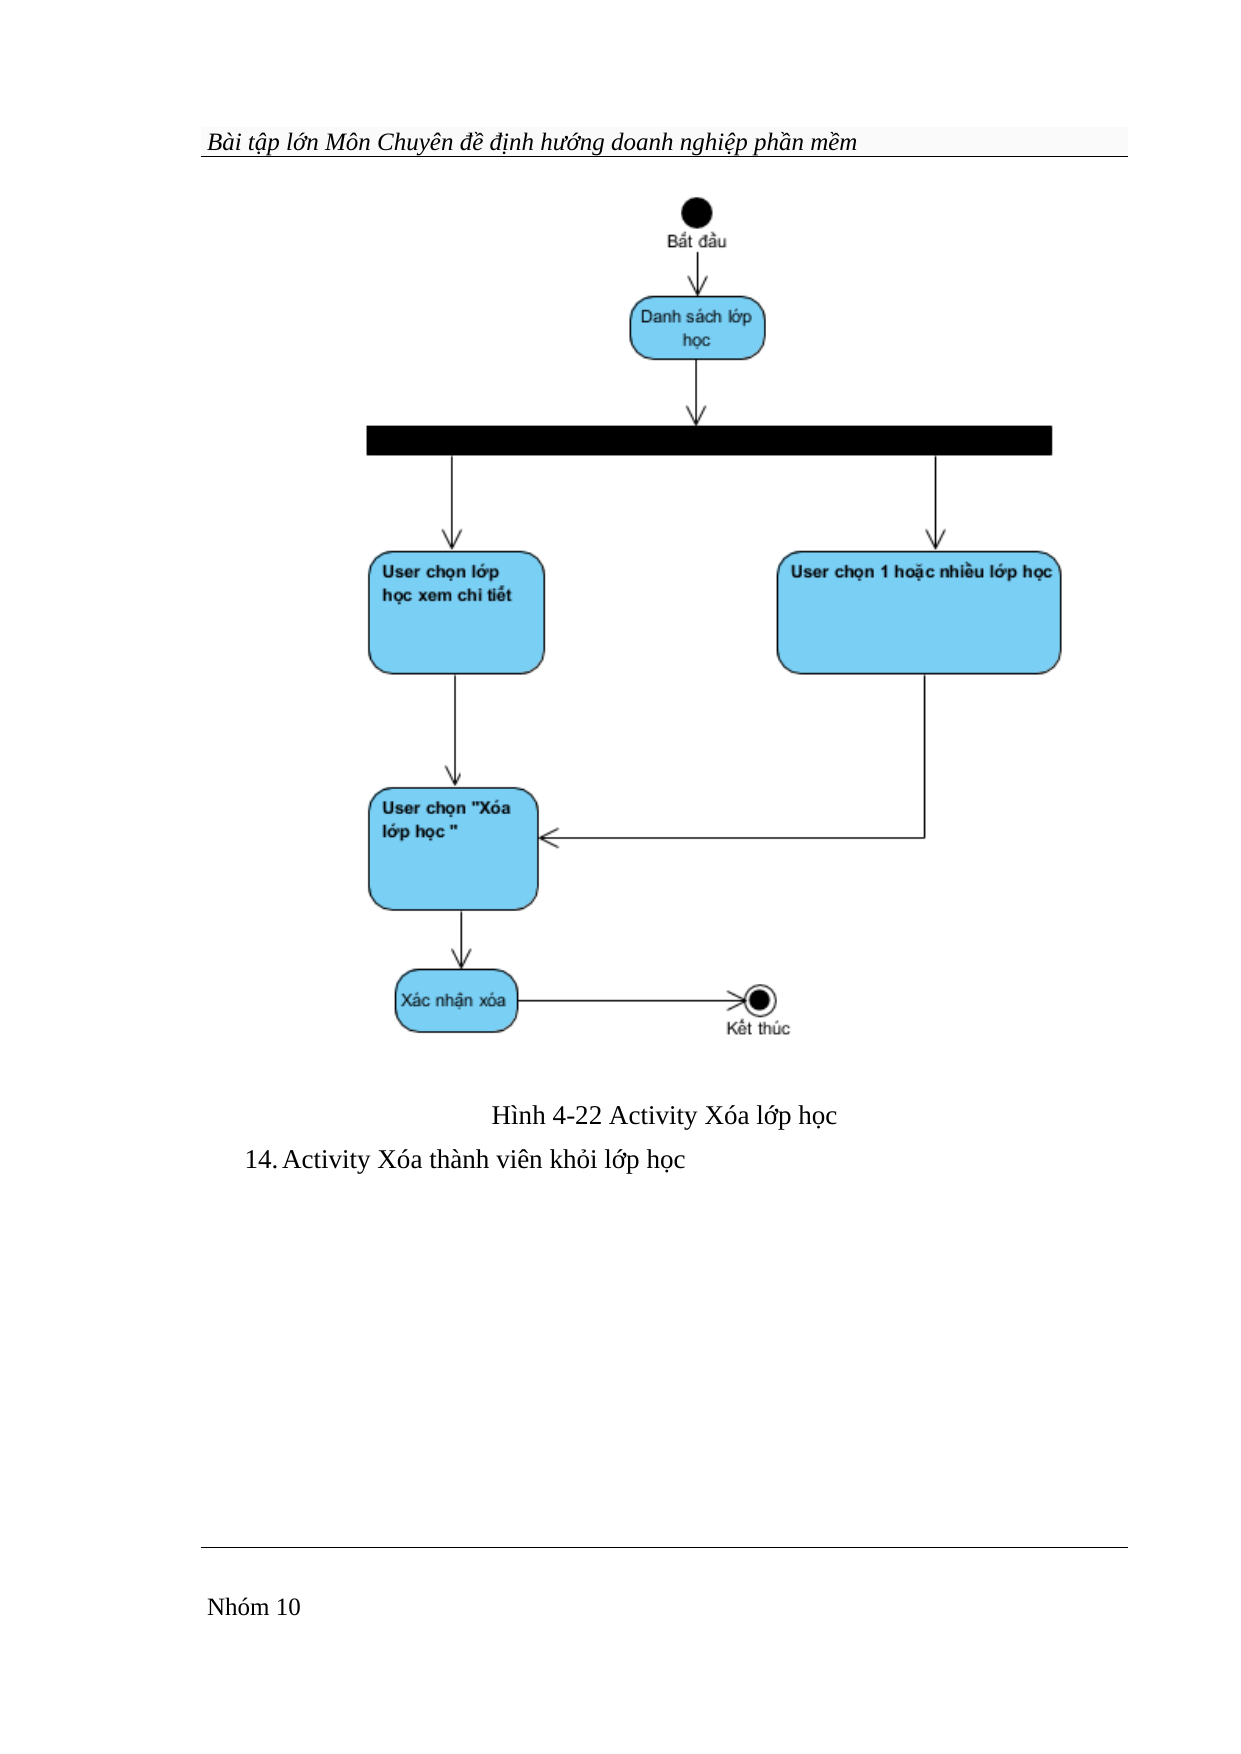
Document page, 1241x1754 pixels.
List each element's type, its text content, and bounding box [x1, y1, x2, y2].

picture [298, 185, 1090, 1091]
list Activity Xóa thành viên khỏi lớp học [244, 1143, 1122, 1174]
